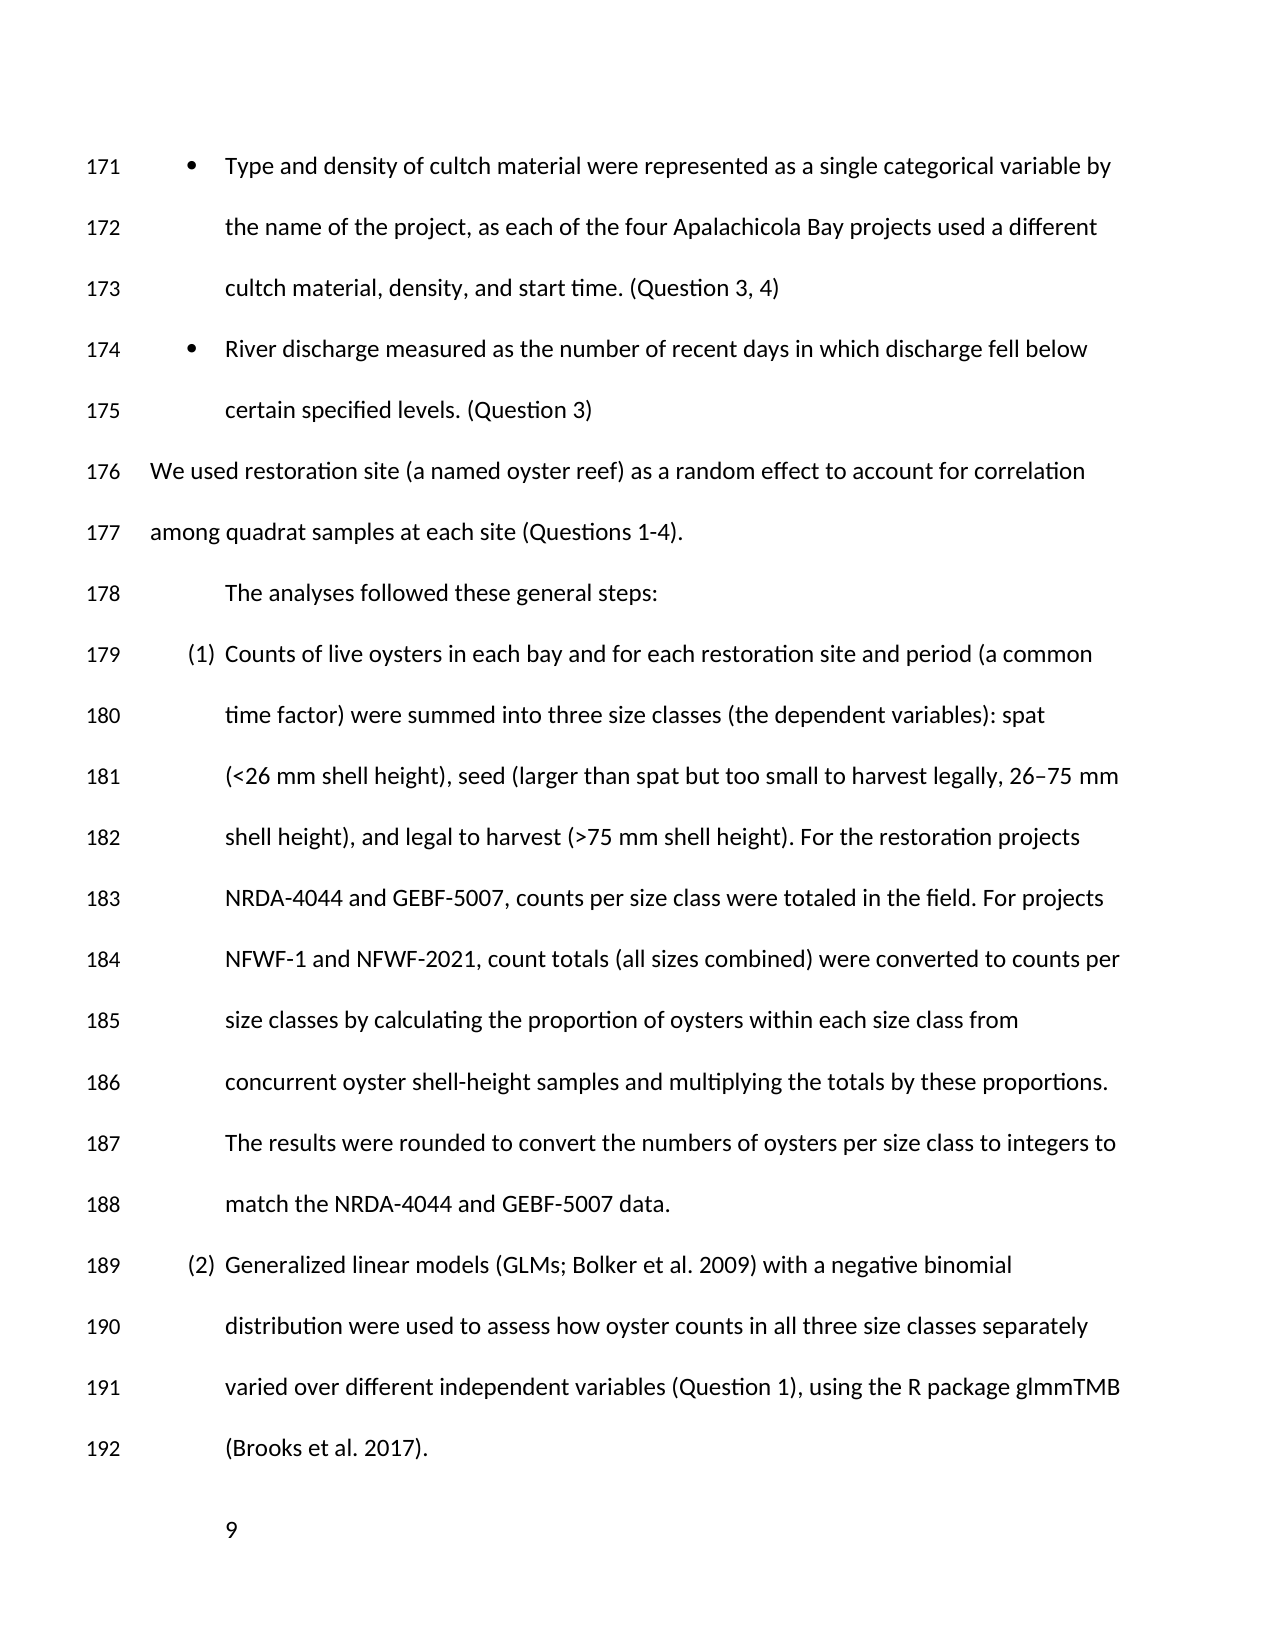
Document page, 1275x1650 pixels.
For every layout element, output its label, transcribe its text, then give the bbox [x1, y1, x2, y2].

list Counts of live oysters in each bay and for each restoration site and period (a common time factor) were summed into three size classes (the dependent variables): spat (<26 mm shell height), seed (larger than spat but too small to harvest legally, 26–75 mm shell height), and legal to harvest (>75 mm shell height). For the restoration projects NRDA-4044 and GEBF-5007, counts per size class were totaled in the field. For projects NFWF-1 and NFWF-2021, count totals (all sizes combined) were converted to counts per size classes by calculating the proportion of oysters within each size class from concurrent oyster shell-height samples and multiplying the totals by these proportions. The results were rounded to convert the numbers of oysters per size class to integers to match the NRDA-4044 and GEBF-5007 data. [187, 638, 1125, 1218]
text The analyses followed these general steps: [150, 577, 1125, 608]
list Generalized linear models (GLMs; Bolker et al. 2009) with a negative binomial distribution were used to assess how oyster counts in all three size classes separately varied over different independent variables (Question 1), using the R package glmmTMB (Brooks et al. 2017). [187, 1249, 1125, 1462]
text We used restoration site (a named oyster reef) as a random effect to account for correlation among quadrat samples at each site (Questions 1-4). [150, 455, 1125, 547]
list River discharge measured as the number of recent days in which discharge fell below certain specified levels. (Question 3) [187, 333, 1125, 425]
list Type and density of cultch material were represented as a single categorical variable by the name of the project, as each of the four Apalachicola Bay projects used a different cultch material, density, and start time. (Question 3, 4) [187, 150, 1125, 303]
